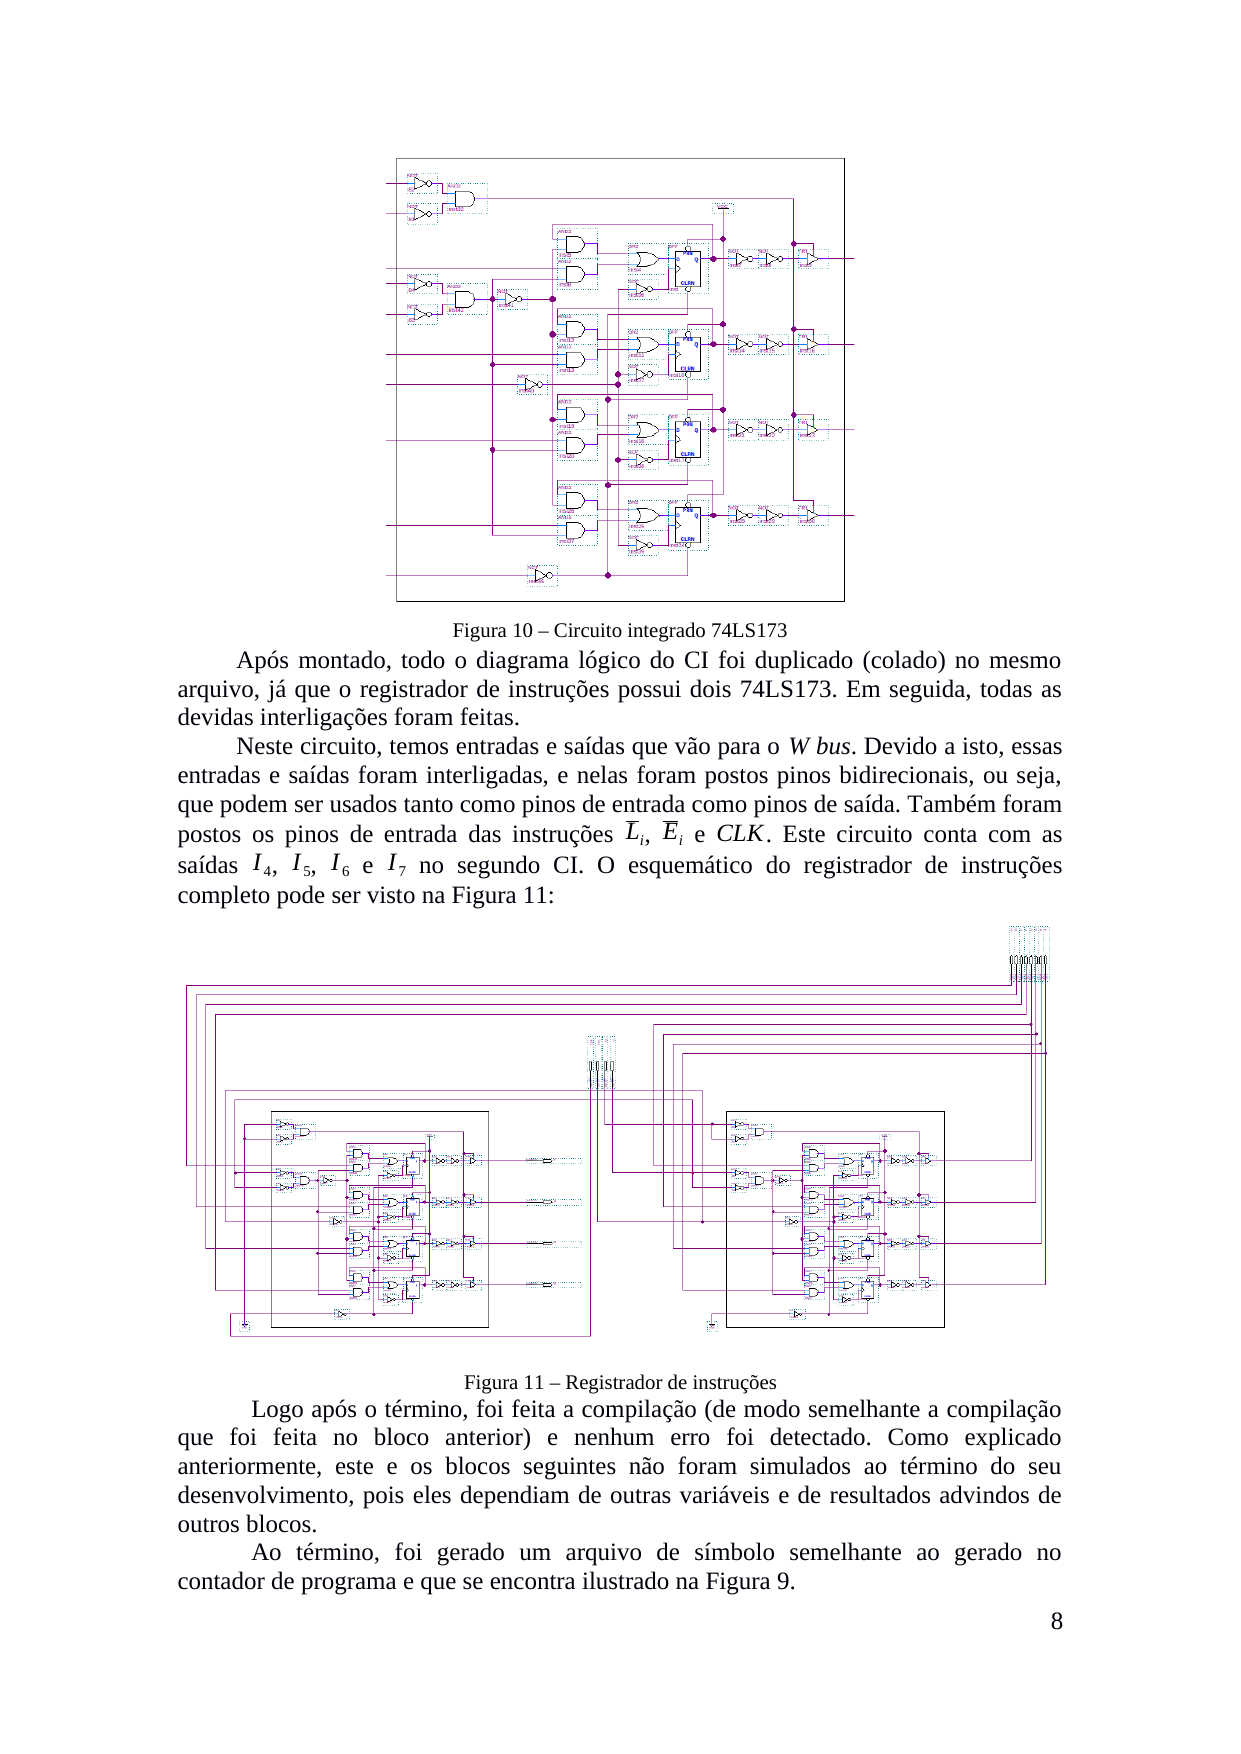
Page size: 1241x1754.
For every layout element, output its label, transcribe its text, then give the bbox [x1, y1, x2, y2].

picture [386, 147, 855, 609]
picture [178, 918, 1063, 1351]
text Neste circuito, temos entradas e saídas que vão para o W bus. Devido a isto, essas entradas e saídas foram interligadas, e nelas foram postos pinos bidirecionais, ou seja, que podem ser usados tanto como pinos de entrada como pinos de saída. Também foram postos os pinos de entrada das instruções , e . Este circuito conta com as saídas , , e no segundo CI. O esquemático do registrador de instruções completo pode ser visto na Figura 11: [177, 731, 1063, 909]
text Ao término, foi gerado um arquivo de símbolo semelhante ao gerado no contador de programa e que se encontra ilustrado na Figura 9. [177, 1537, 1063, 1595]
